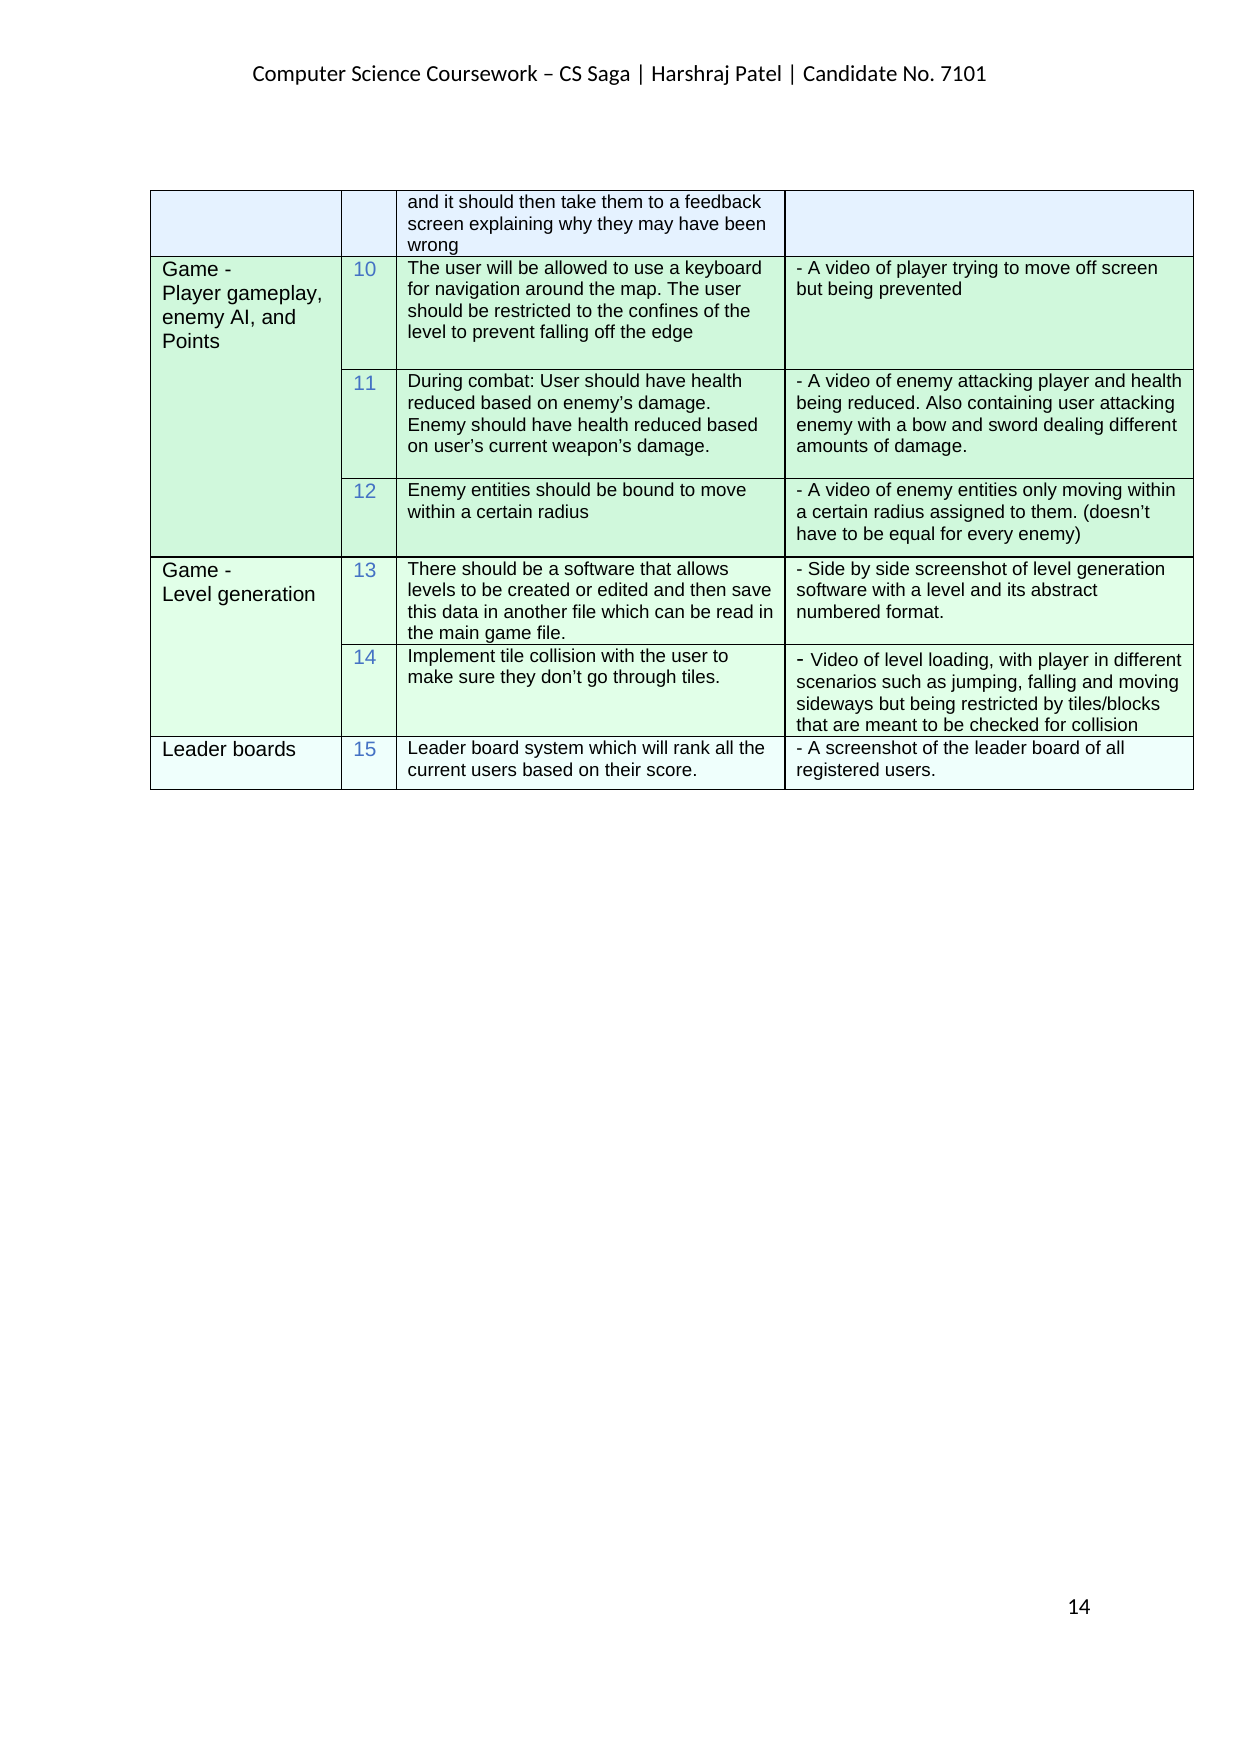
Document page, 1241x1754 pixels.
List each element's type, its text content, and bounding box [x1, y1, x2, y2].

table_cell 10 [342, 257, 396, 369]
table_cell During combat: User should have health reduced based on enemy’s damage. Enemy should have health reduced based on user’s current weapon’s damage. [397, 370, 784, 478]
table_cell - A screenshot of the leader board of all registered users. [786, 737, 1193, 789]
table_cell 12 [342, 479, 396, 556]
table_cell Leader boards [151, 737, 341, 789]
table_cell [786, 191, 1193, 256]
table_cell - A video of enemy entities only moving within a certain radius assigned to them. (doesn’t have to be equal for every enemy) [786, 479, 1193, 556]
table_cell Game - Level generation [151, 558, 341, 736]
table_cell 13 [342, 558, 396, 644]
table_cell Leader board system which will rank all the current users based on their score. [397, 737, 784, 789]
table_cell - A video of enemy attacking player and health being reduced. Also containing user attacking enemy with a bow and sword dealing different amounts of damage. [786, 370, 1193, 478]
table_cell - Video of level loading, with player in different scenarios such as jumping, falling and moving sideways but being restricted by tiles/blocks that are meant to be checked for collision [786, 645, 1193, 736]
table_cell 14 [342, 645, 396, 736]
table_cell Implement tile collision with the user to make sure they don’t go through tiles. [397, 645, 784, 736]
table_cell The user will be allowed to use a keyboard for navigation around the map. The user should be restricted to the confines of the level to prevent falling off the edge [397, 257, 784, 369]
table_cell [397, 191, 784, 256]
table_cell Game - Player gameplay, enemy AI, and Points [151, 257, 341, 556]
table_cell 15 [342, 737, 396, 789]
table_cell - A video of player trying to move off screen but being prevented [786, 257, 1193, 369]
table_cell There should be a software that allows levels to be created or edited and then save this data in another file which can be read in the main game file. [397, 558, 784, 644]
table_cell Enemy entities should be bound to move within a certain radius [397, 479, 784, 556]
table_cell 11 [342, 370, 396, 478]
table_cell - Side by side screenshot of level generation software with a level and its abstract numbered format. [786, 558, 1193, 644]
table_cell 9 [342, 191, 396, 256]
